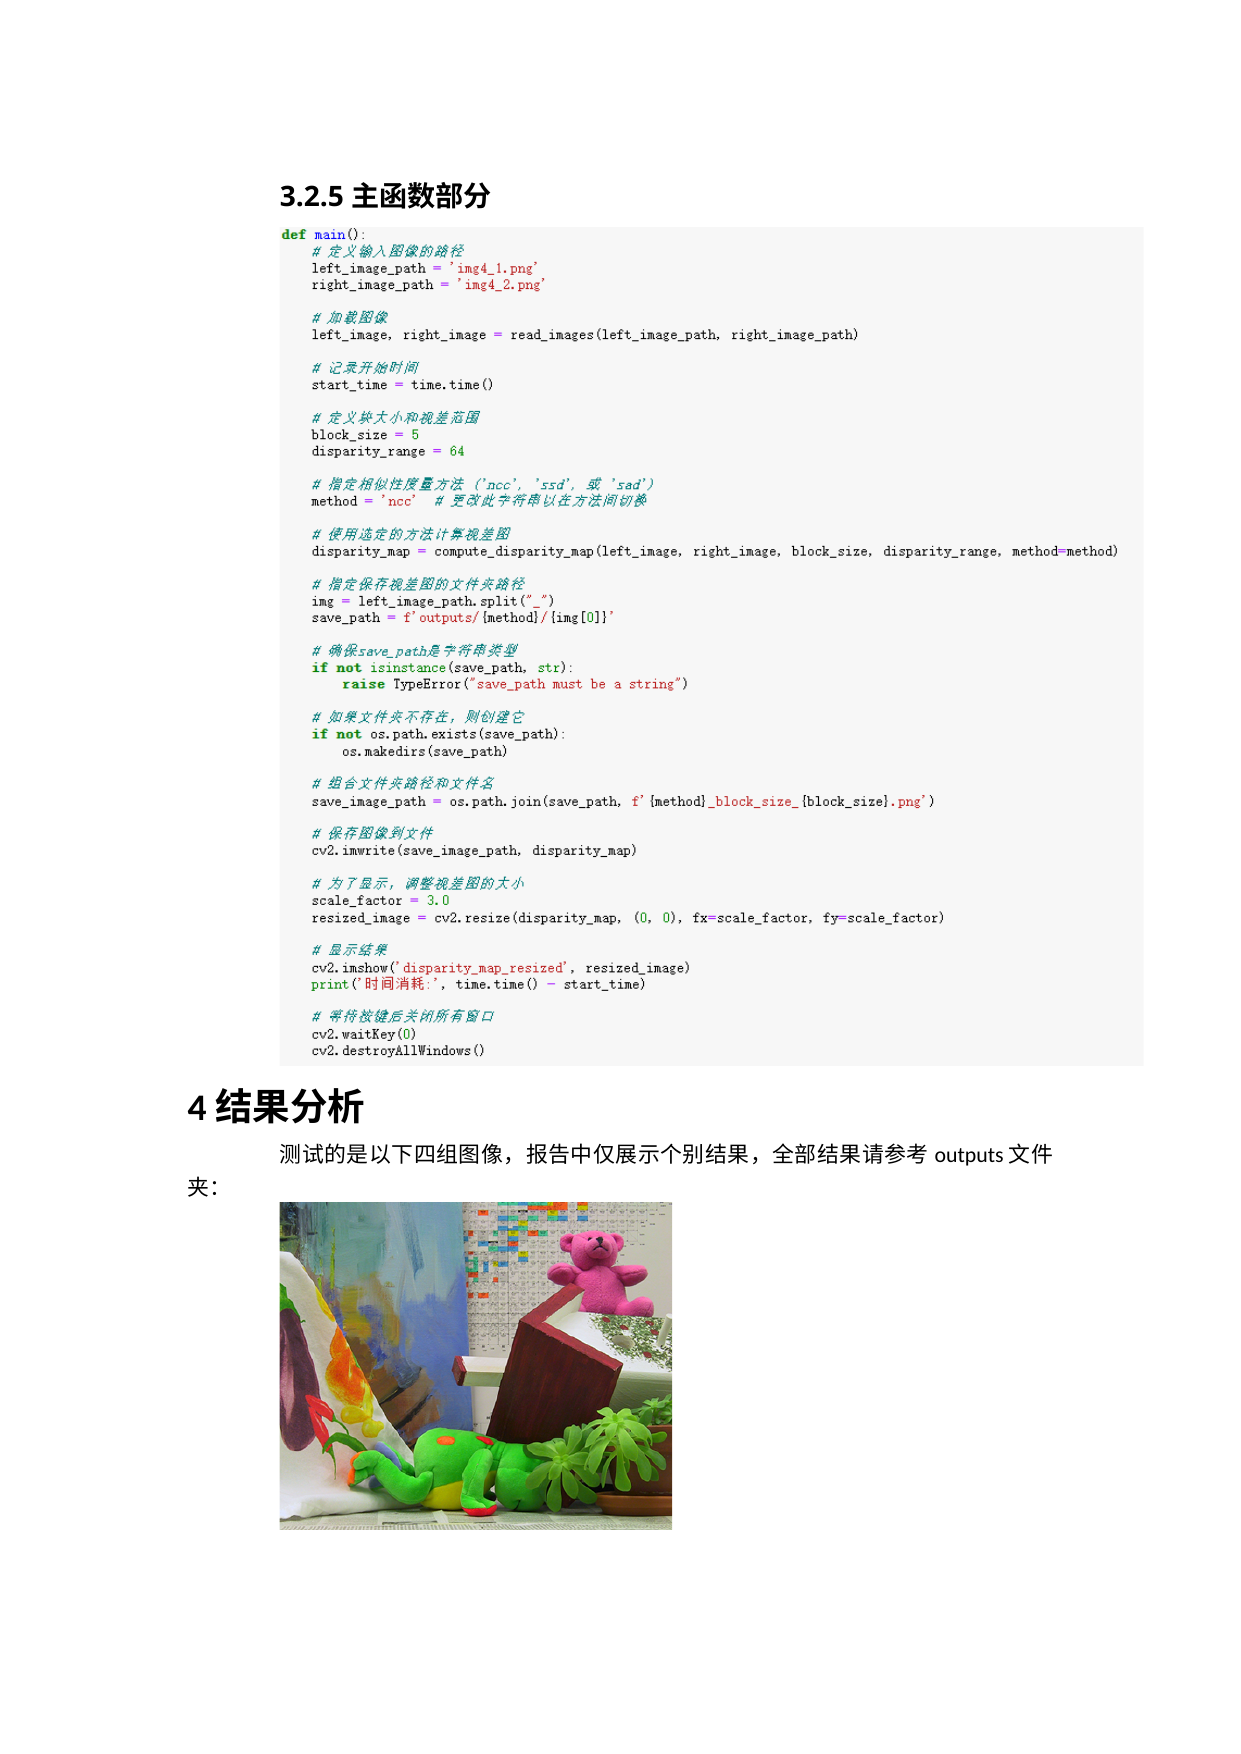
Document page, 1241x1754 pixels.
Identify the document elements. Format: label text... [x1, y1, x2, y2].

subtitle 4 结果分析 [187, 1072, 1053, 1137]
picture [279, 227, 1144, 1066]
picture [279, 1202, 673, 1530]
text 测试的是以下四组图像，报告中仅展示个别结果，全部结果请参考outputs文件夹： [187, 1137, 1053, 1202]
subtitle 3.2.5 主函数部分 [187, 162, 1053, 227]
